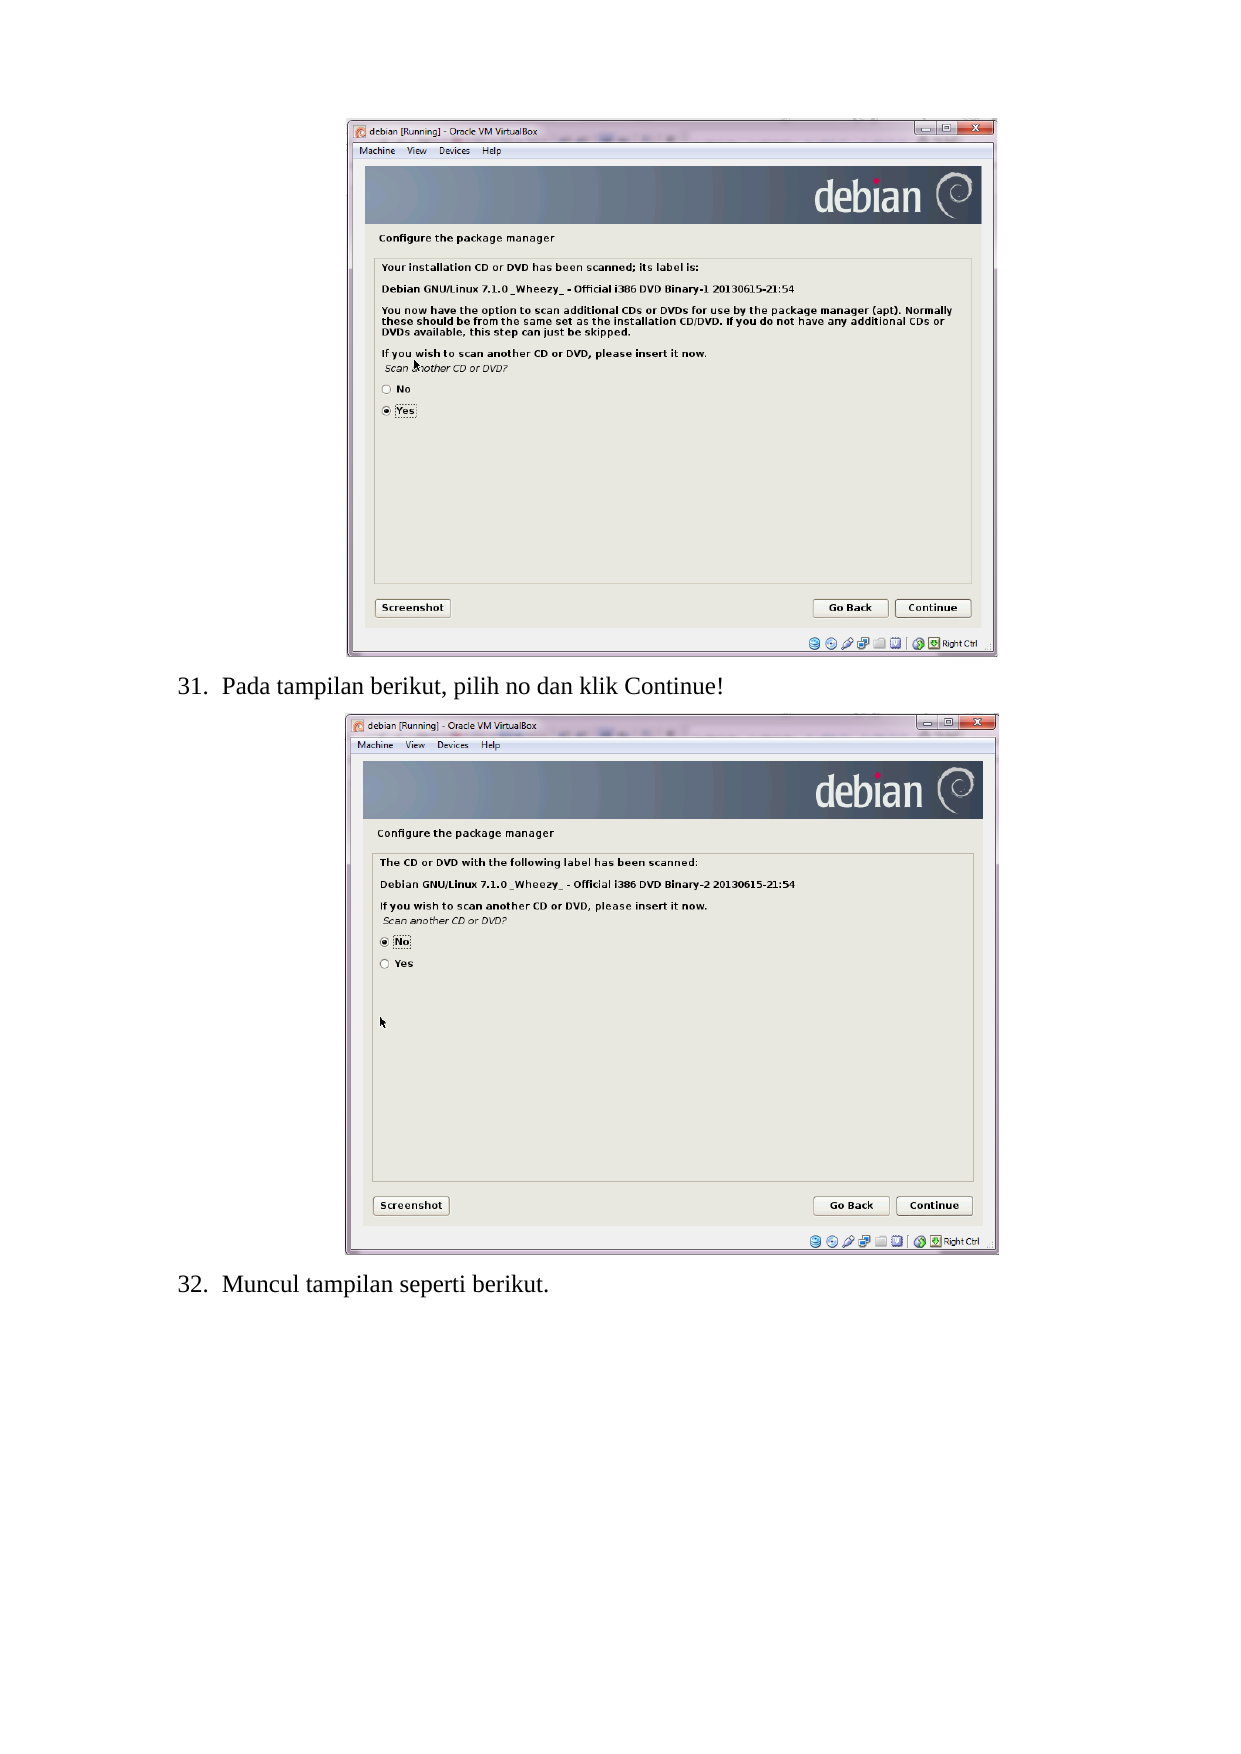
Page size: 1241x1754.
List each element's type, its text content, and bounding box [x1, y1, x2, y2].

list Pada tampilan berikut, pilih no dan klik Continue! [177, 671, 1122, 699]
list Muncul tampilan seperti berikut. [177, 1269, 1122, 1297]
picture [346, 118, 998, 657]
picture [344, 713, 999, 1255]
